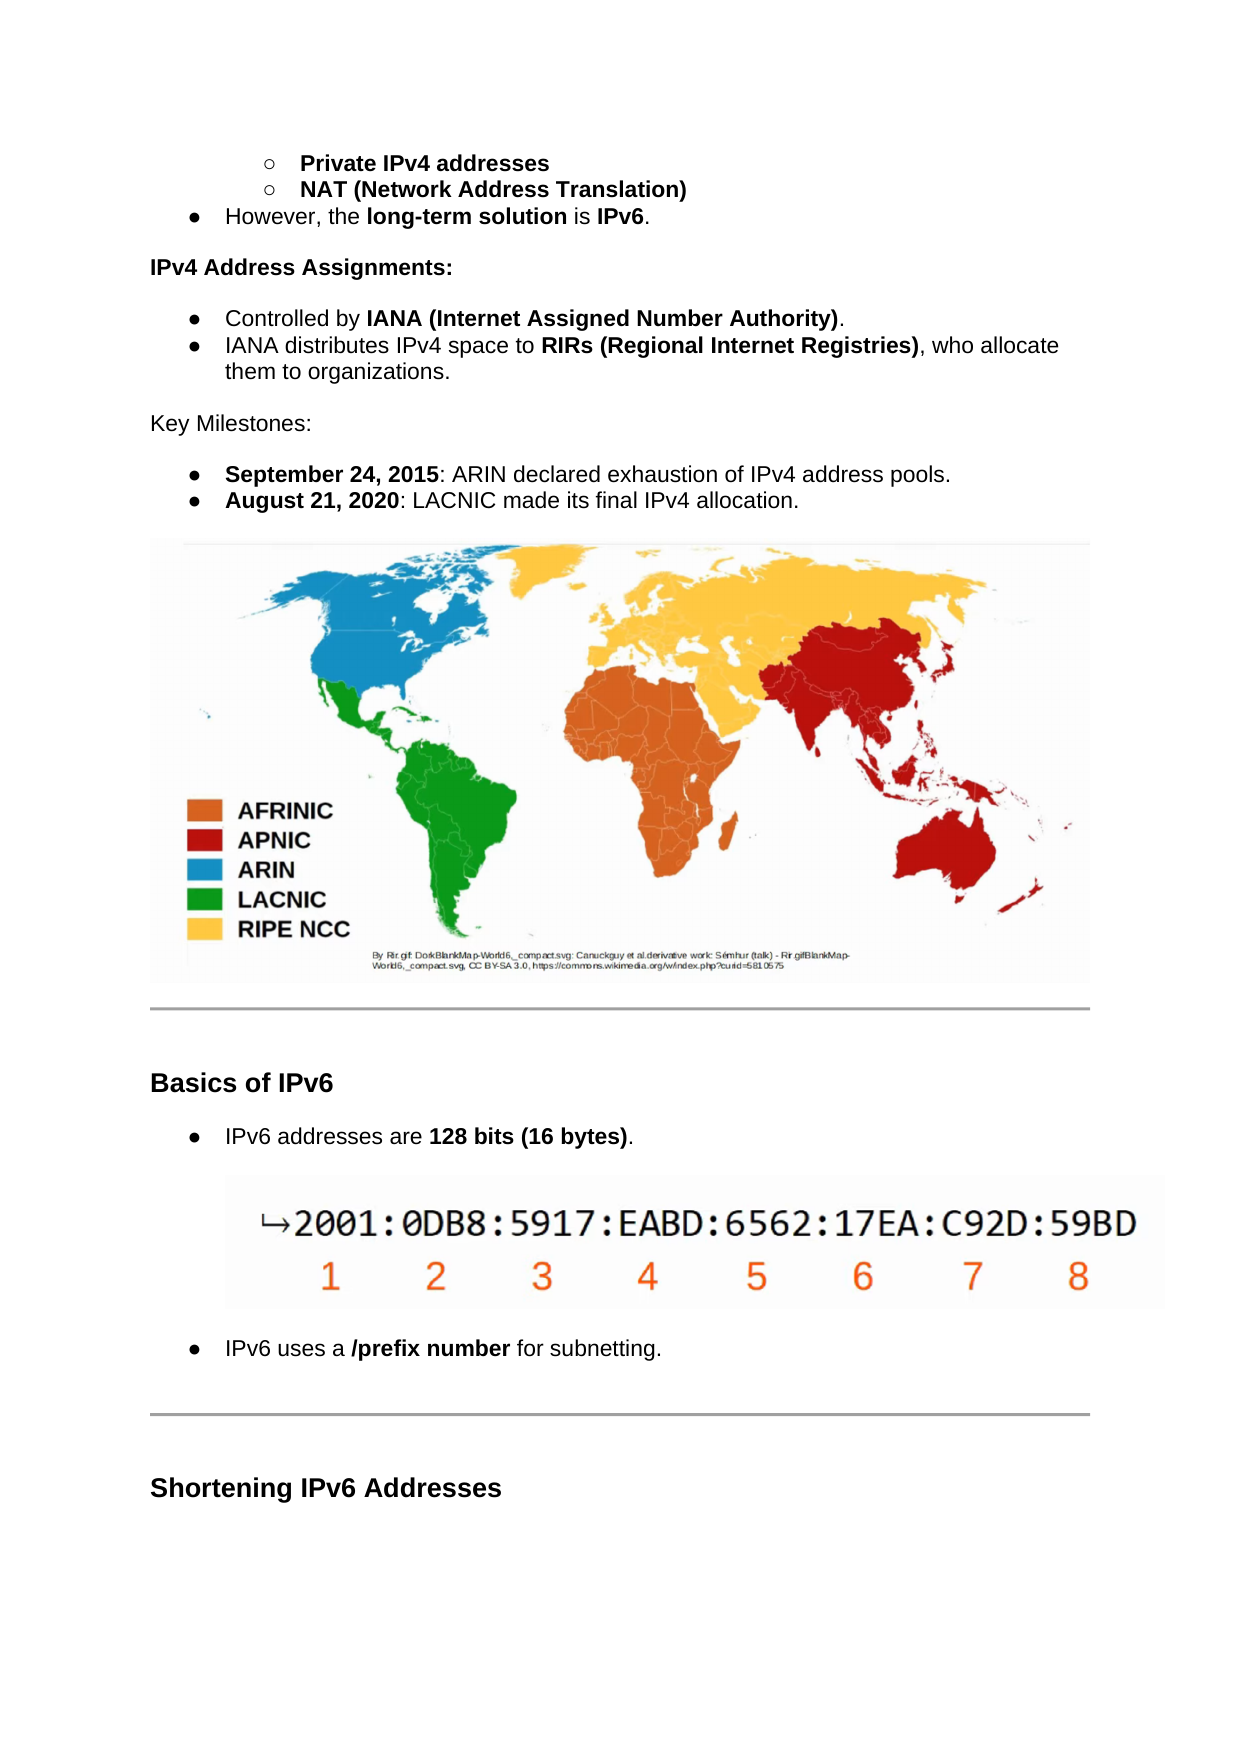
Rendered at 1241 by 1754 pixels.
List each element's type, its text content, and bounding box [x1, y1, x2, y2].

subtitle Basics of IPv6 [150, 1067, 1090, 1098]
text IPv4 Address Assignments: [150, 254, 1090, 280]
picture [150, 538, 1091, 983]
list Private IPv4 addresses [262, 150, 1090, 176]
list However, the long-term solution is IPv6. [187, 203, 1090, 229]
picture [225, 1175, 1166, 1309]
list Controlled by IANA (Internet Assigned Number Authority). [187, 305, 1090, 332]
list September 24, 2015: ARIN declared exhaustion of IPv4 address pools. [187, 461, 1090, 487]
subtitle Shortening IPv6 Addresses [150, 1472, 1090, 1504]
text Key Milestones: [150, 409, 1090, 436]
list August 21, 2020: LACNIC made its final IPv4 allocation. [187, 487, 1090, 513]
list NAT (Network Address Translation) [262, 176, 1090, 203]
list IANA distributes IPv4 space to RIRs (Regional Internet Registries), who allocate them to organizations. [187, 332, 1090, 384]
list IPv6 uses a /prefix number for subnetting. [187, 1335, 1090, 1388]
